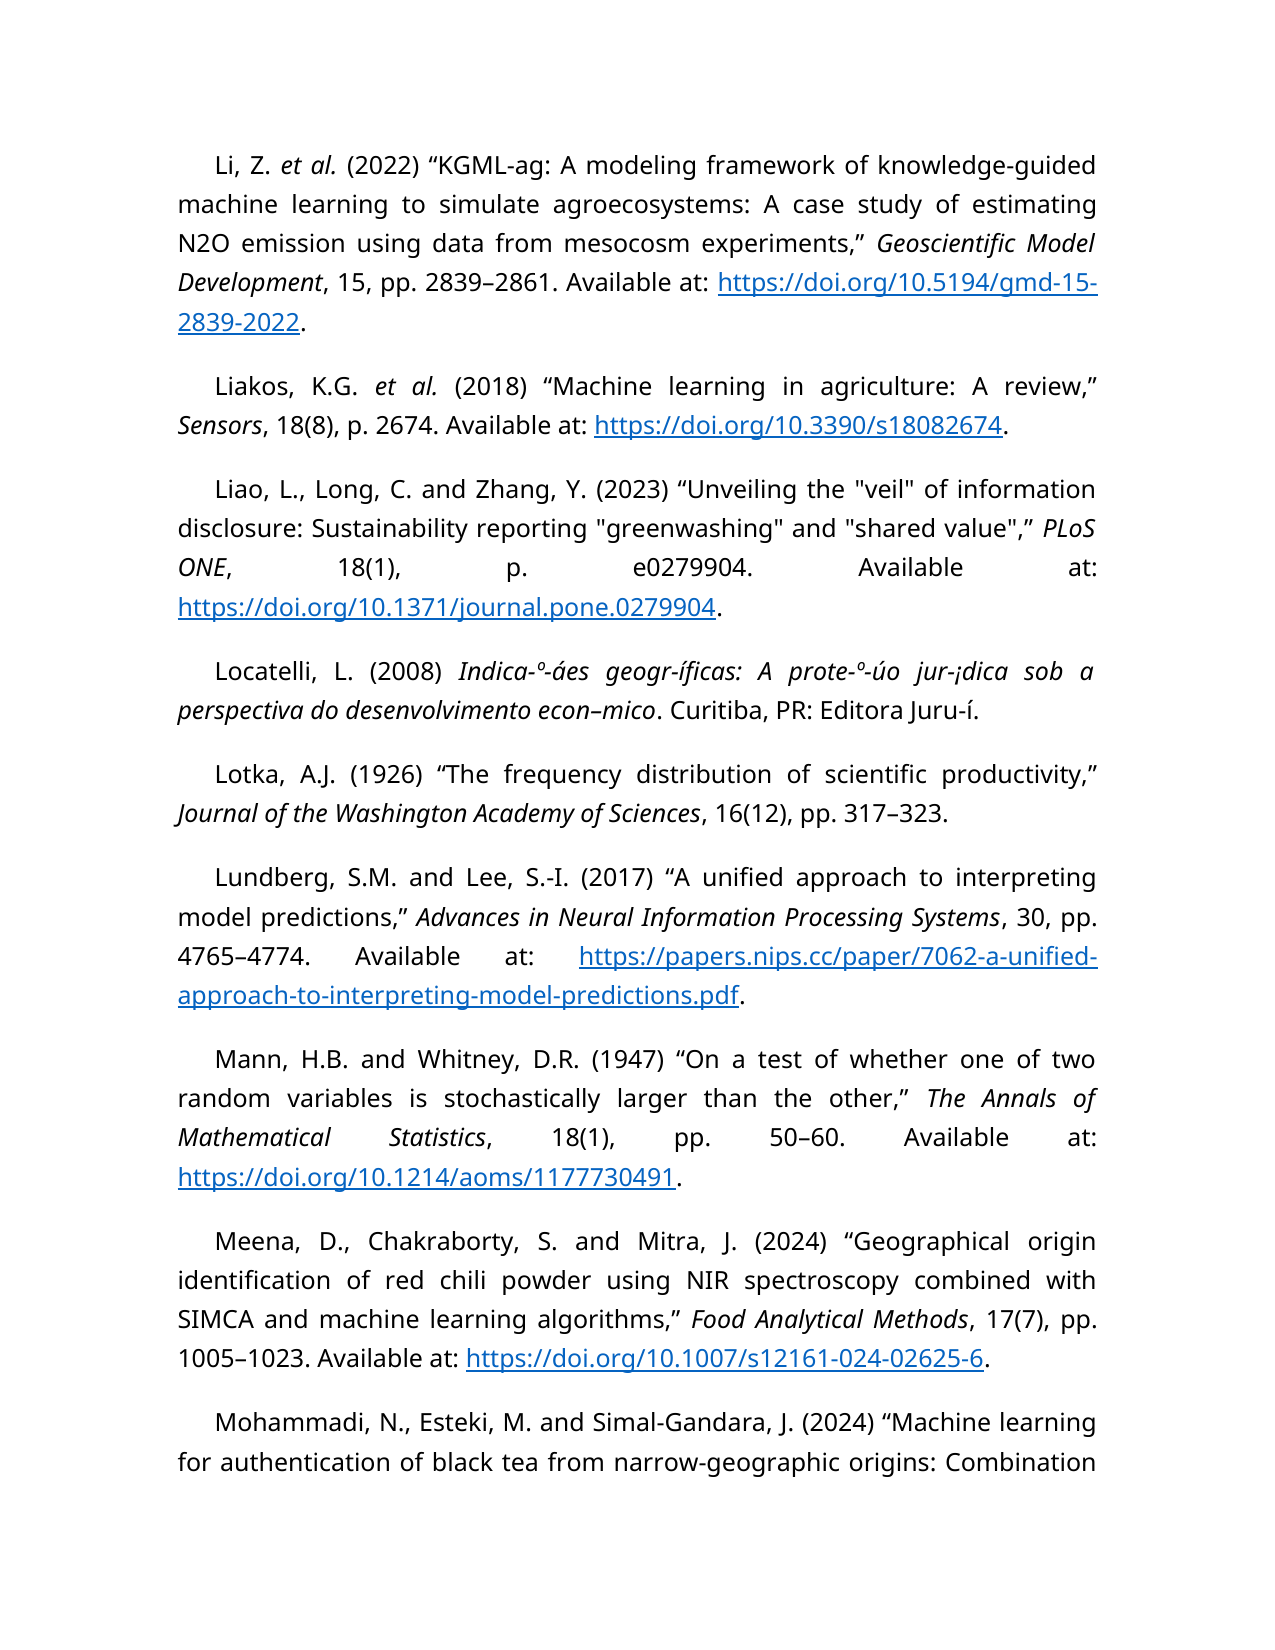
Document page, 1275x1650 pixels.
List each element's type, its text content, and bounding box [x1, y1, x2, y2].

text Meena, D., Chakraborty, S. and Mitra, J. (2024) “Geographical origin identification of red chili powder using NIR spectroscopy combined with SIMCA and machine learning algorithms,” Food Analytical Methods, 17(7), pp. 1005–1023. Available at: https://doi.org/10.1007/s12161-024-02625-6. [177, 1223, 1098, 1375]
text Lundberg, S.M. and Lee, S.-I. (2017) “A unified approach to interpreting model predictions,” Advances in Neural Information Processing Systems, 30, pp. 4765–4774. Available at: https://papers.nips.cc/paper/7062-a-unified-approach-to-interpreting-model-predictions.pdf. [177, 860, 1098, 1012]
text Liakos, K.G. et al. (2018) “Machine learning in agriculture: A review,” Sensors, 18(8), p. 2674. Available at: https://doi.org/10.3390/s18082674. [177, 368, 1098, 442]
text Liao, L., Long, C. and Zhang, Y. (2023) “Unveiling the "veil" of information disclosure: Sustainability reporting "greenwashing" and "shared value",” PLoS ONE, 18(1), p. e0279904. Available at: https://doi.org/10.1371/journal.pone.0279904. [177, 472, 1098, 623]
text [177, 1405, 1098, 1478]
text Locatelli, L. (2008) Indica-º-áes geogr-íficas: A prote-º-úo jur-¡dica sob a perspectiva do desenvolvimento econ–mico. Curitiba, PR: Editora Juru-í. [177, 653, 1098, 727]
text Mann, H.B. and Whitney, D.R. (1947) “On a test of whether one of two random variables is stochastically larger than the other,” The Annals of Mathematical Statistics, 18(1), pp. 50–60. Available at: https://doi.org/10.1214/aoms/1177730491. [177, 1042, 1098, 1193]
text Li, Z. et al. (2022) “KGML-ag: A modeling framework of knowledge-guided machine learning to simulate agroecosystems: A case study of estimating N2O emission using data from mesocosm experiments,” Geoscientific Model Development, 15, pp. 2839–2861. Available at: https://doi.org/10.5194/gmd-15-2839-2022. [177, 148, 1098, 338]
text Lotka, A.J. (1926) “The frequency distribution of scientific productivity,” Journal of the Washington Academy of Sciences, 16(12), pp. 317–323. [177, 757, 1098, 830]
